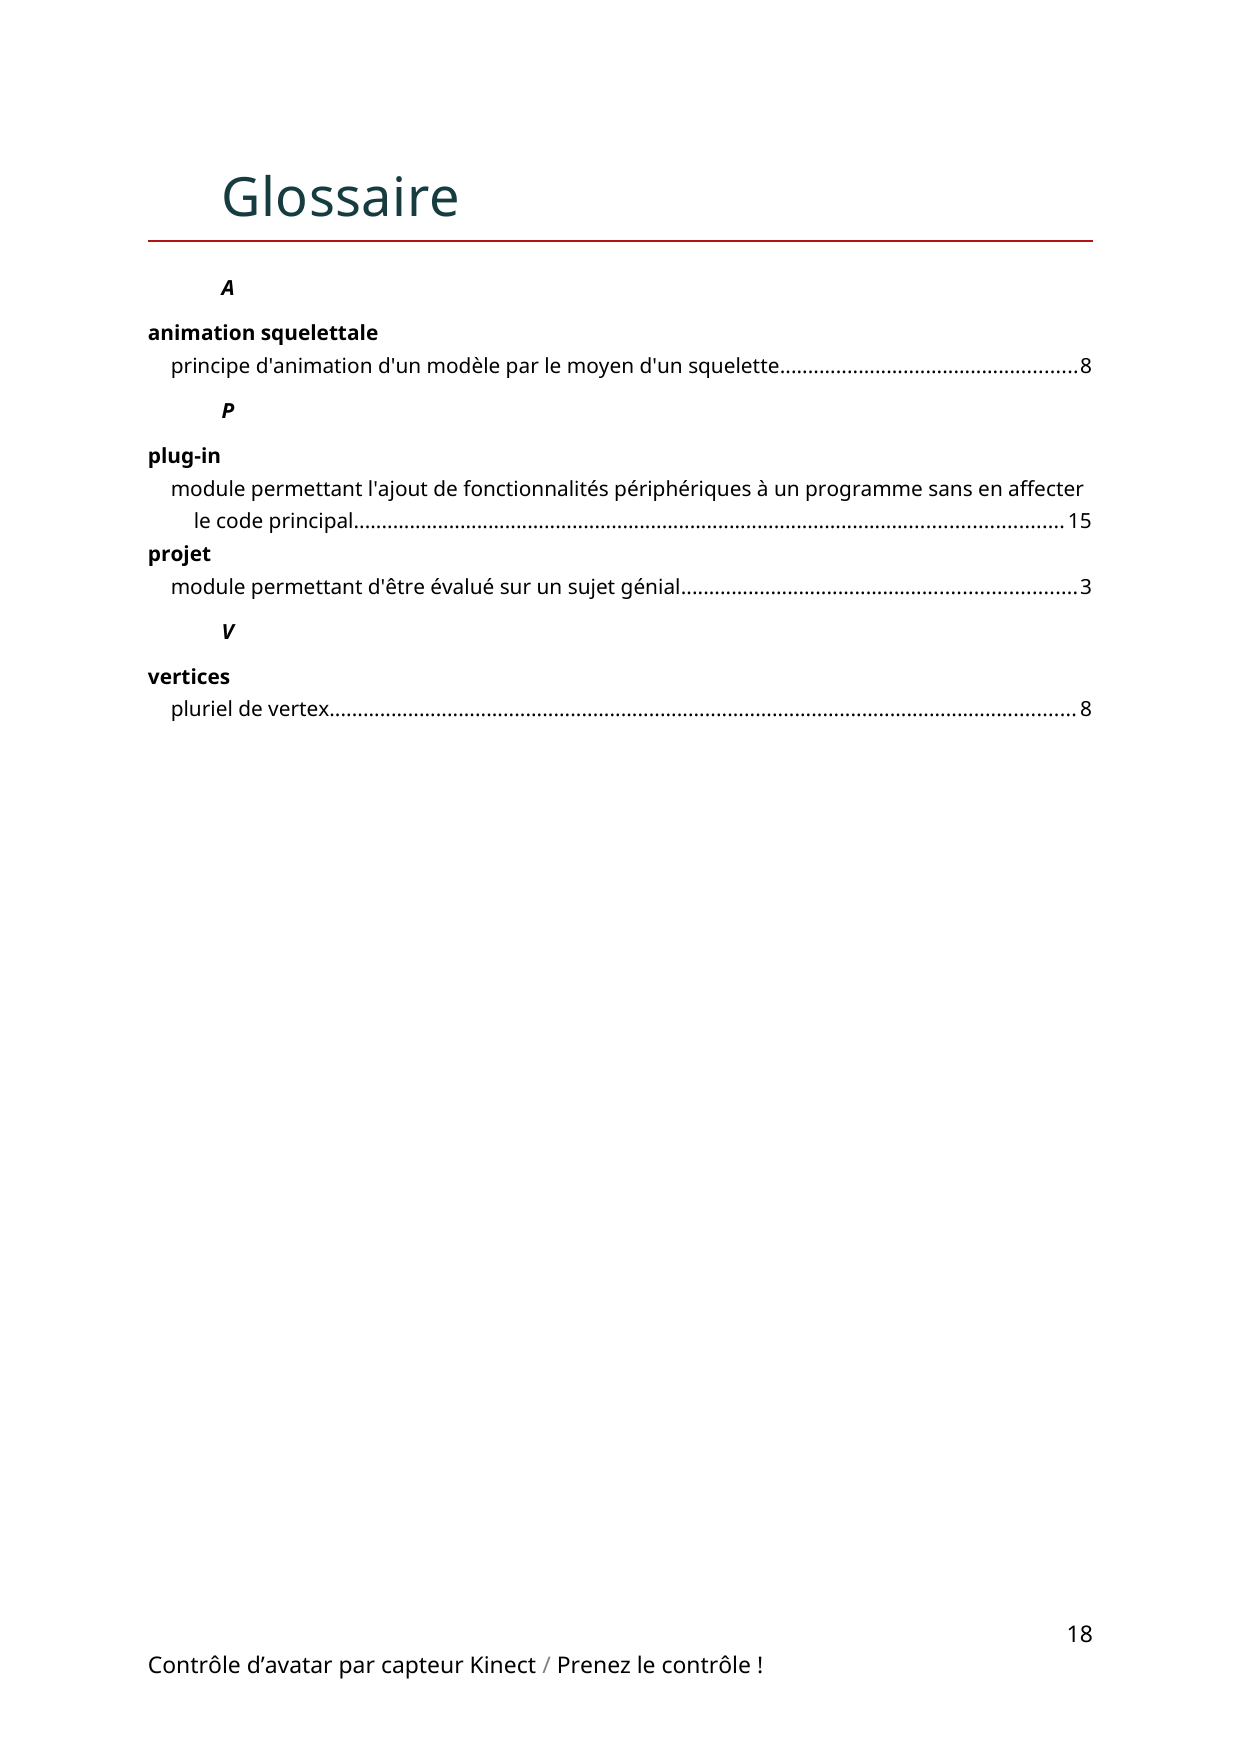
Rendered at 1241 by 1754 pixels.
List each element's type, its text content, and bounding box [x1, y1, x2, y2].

subtitle A [148, 273, 1093, 302]
text vertices [148, 662, 1093, 690]
text projet [148, 539, 1093, 568]
text principe d'animation d'un modèle par le moyen d'un squelette 8 [171, 351, 1093, 379]
text pluriel de vertex 8 [171, 694, 1093, 723]
title Glossaire [148, 158, 1093, 240]
subtitle V [148, 617, 1093, 645]
text module permettant l'ajout de fonctionnalités périphériques à un programme sans en affecter le code principal 15 [171, 474, 1093, 535]
subtitle P [148, 396, 1093, 425]
text plug-in [148, 441, 1093, 470]
text animation squelettale [148, 318, 1093, 347]
text module permettant d'être évalué sur un sujet génial 3 [171, 572, 1093, 600]
